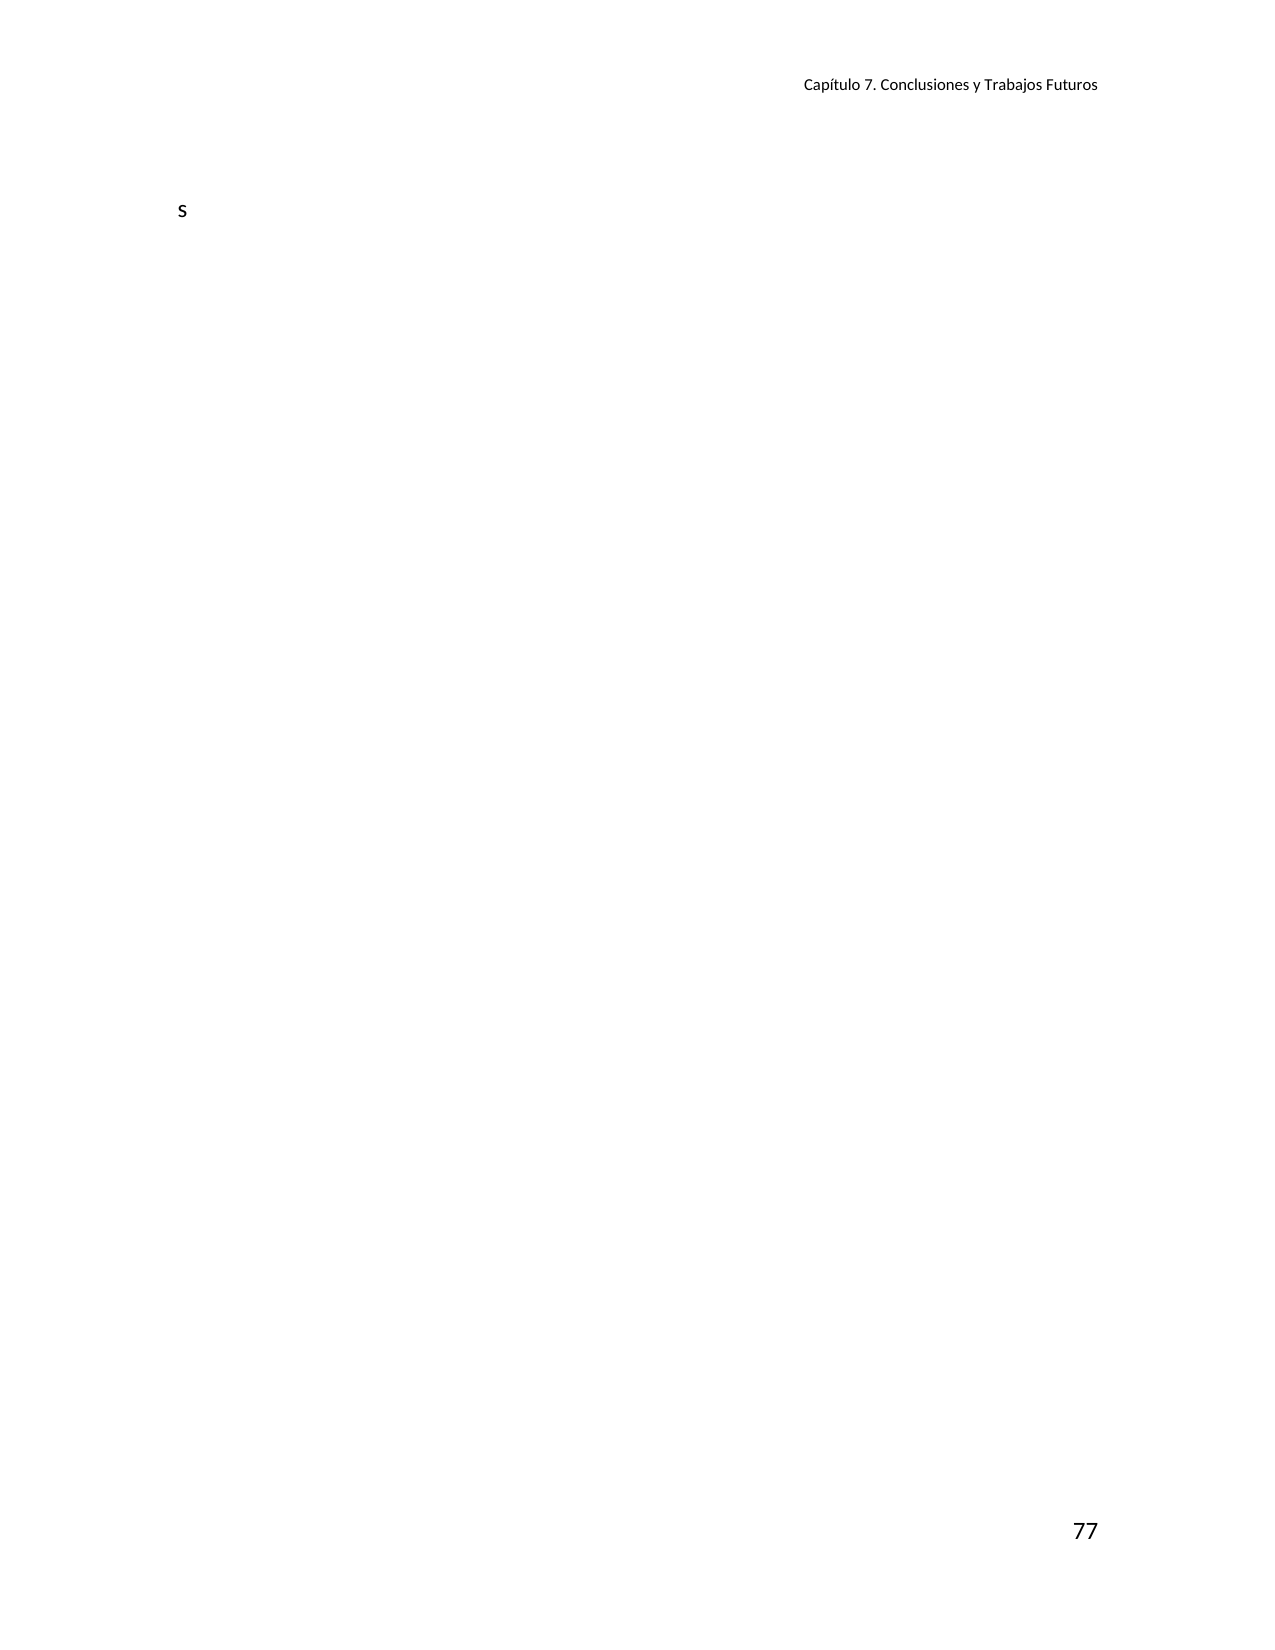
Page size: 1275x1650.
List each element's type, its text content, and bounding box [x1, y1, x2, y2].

text s [177, 193, 1098, 223]
